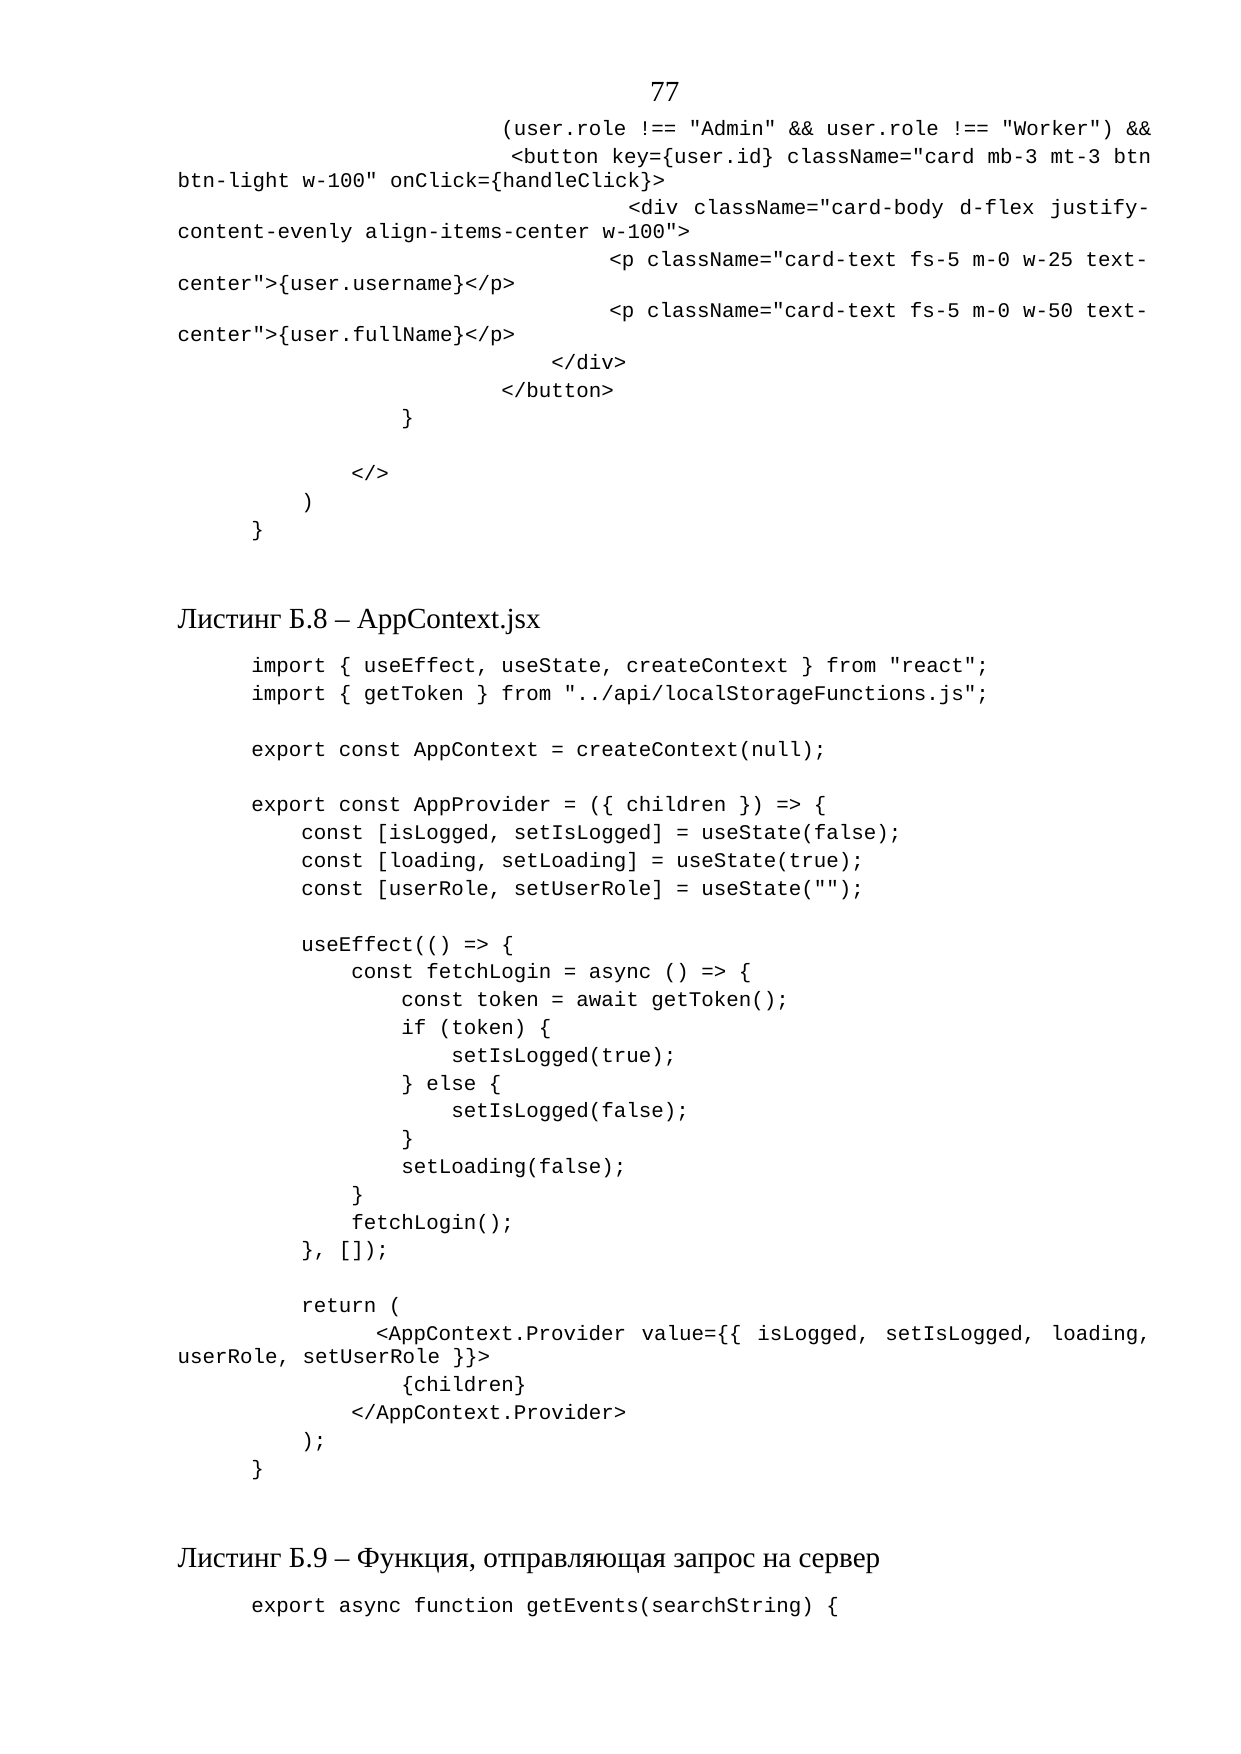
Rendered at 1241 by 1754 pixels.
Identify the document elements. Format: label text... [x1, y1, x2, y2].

text } [177, 407, 1152, 431]
text } [177, 1184, 1152, 1207]
text </> [177, 463, 1152, 487]
text <div className="card-body d-flex justify-content-evenly align-items-center w-100"> [177, 197, 1152, 245]
text <AppContext.Provider value={{ isLogged, setIsLogged, loading, userRole, setUserRole }}> [177, 1323, 1152, 1370]
text const [userRole, setUserRole] = useState(""); [177, 878, 1152, 902]
text Листинг Б.9 – Функция, отправляющая запрос на сервер [177, 1540, 1152, 1574]
text </AppContext.Provider> [177, 1402, 1152, 1426]
text } [177, 1128, 1152, 1152]
text fetchLogin(); [177, 1212, 1152, 1235]
text ) [177, 491, 1152, 514]
text import { useEffect, useState, createContext } from "react"; [177, 655, 1152, 679]
text }, []); [177, 1239, 1152, 1263]
text } [177, 1458, 1152, 1481]
text <p className="card-text fs-5 m-0 w-50 text-center">{user.fullName}</p> [177, 300, 1152, 348]
text export const AppContext = createContext(null); [177, 739, 1152, 762]
text if (token) { [177, 1017, 1152, 1041]
text <p className="card-text fs-5 m-0 w-25 text-center">{user.username}</p> [177, 249, 1152, 296]
text export const AppProvider = ({ children }) => { [177, 794, 1152, 818]
text ); [177, 1430, 1152, 1454]
text (user.role !== "Admin" && user.role !== "Worker") && [177, 118, 1152, 142]
text {children} [177, 1374, 1152, 1398]
text useEffect(() => { [177, 933, 1152, 957]
text const [loading, setLoading] = useState(true); [177, 850, 1152, 874]
text setIsLogged(true); [177, 1045, 1152, 1068]
text import { getToken } from "../api/localStorageFunctions.js"; [177, 683, 1152, 707]
text const fetchLogin = async () => { [177, 961, 1152, 985]
text setIsLogged(false); [177, 1100, 1152, 1124]
text } [177, 519, 1152, 542]
text setLoading(false); [177, 1156, 1152, 1180]
text export async function getEvents(searchString) { [177, 1594, 1152, 1618]
text </div> [177, 352, 1152, 375]
text <button key={user.id} className="card mb-3 mt-3 btn btn-light w-100" onClick={handleClick}> [177, 146, 1152, 193]
text return ( [177, 1295, 1152, 1319]
text const token = await getToken(); [177, 989, 1152, 1013]
text Листинг Б.8 – AppContext.jsx [177, 601, 1152, 634]
text const [isLogged, setIsLogged] = useState(false); [177, 822, 1152, 846]
text </button> [177, 379, 1152, 403]
text } else { [177, 1073, 1152, 1096]
